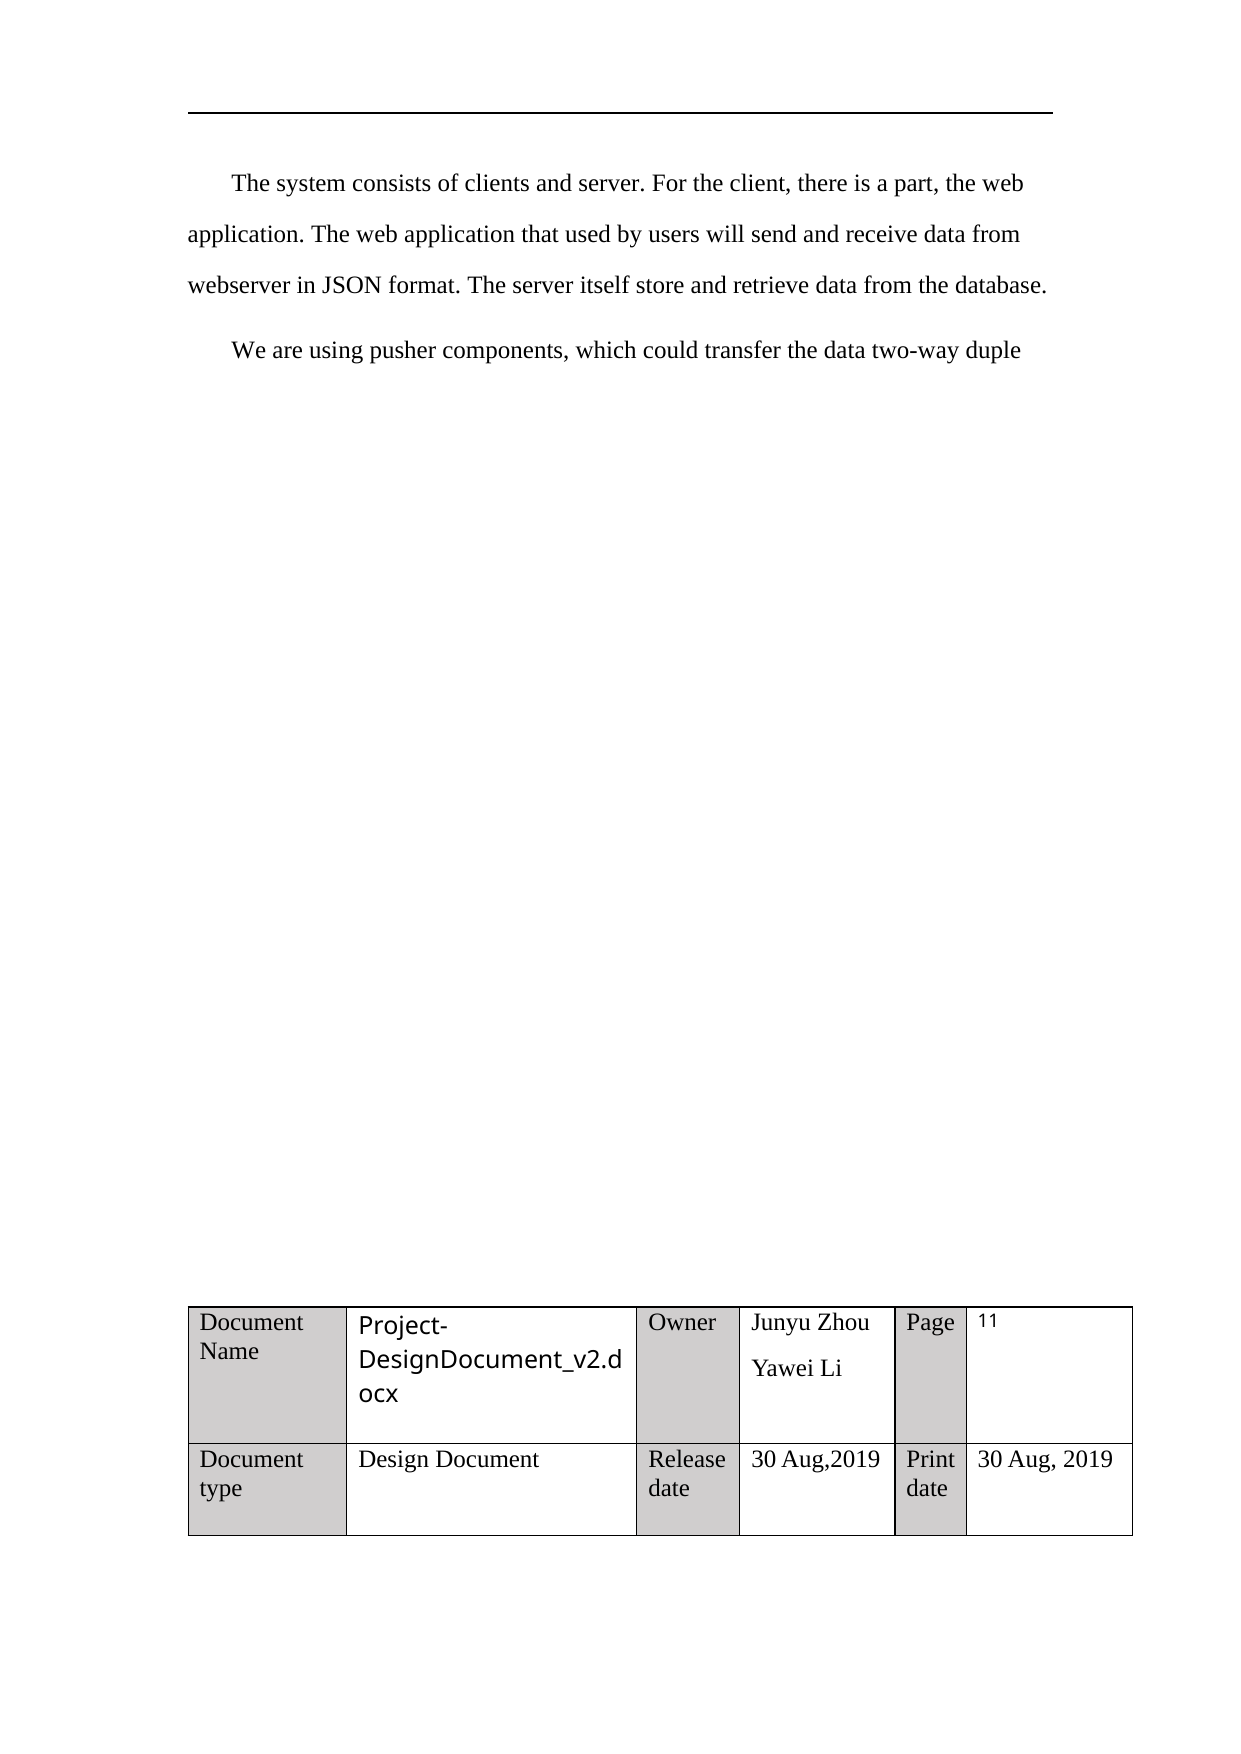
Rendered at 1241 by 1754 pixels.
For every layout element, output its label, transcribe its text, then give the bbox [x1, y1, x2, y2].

text We are using pusher components, which could transfer the data two-way duple [187, 333, 1053, 367]
text The system consists of clients and server. For the client, there is a part, the web application. The web application that used by users will send and receive data from webserver in JSON format. The server itself store and retrieve data from the database. [187, 166, 1053, 302]
